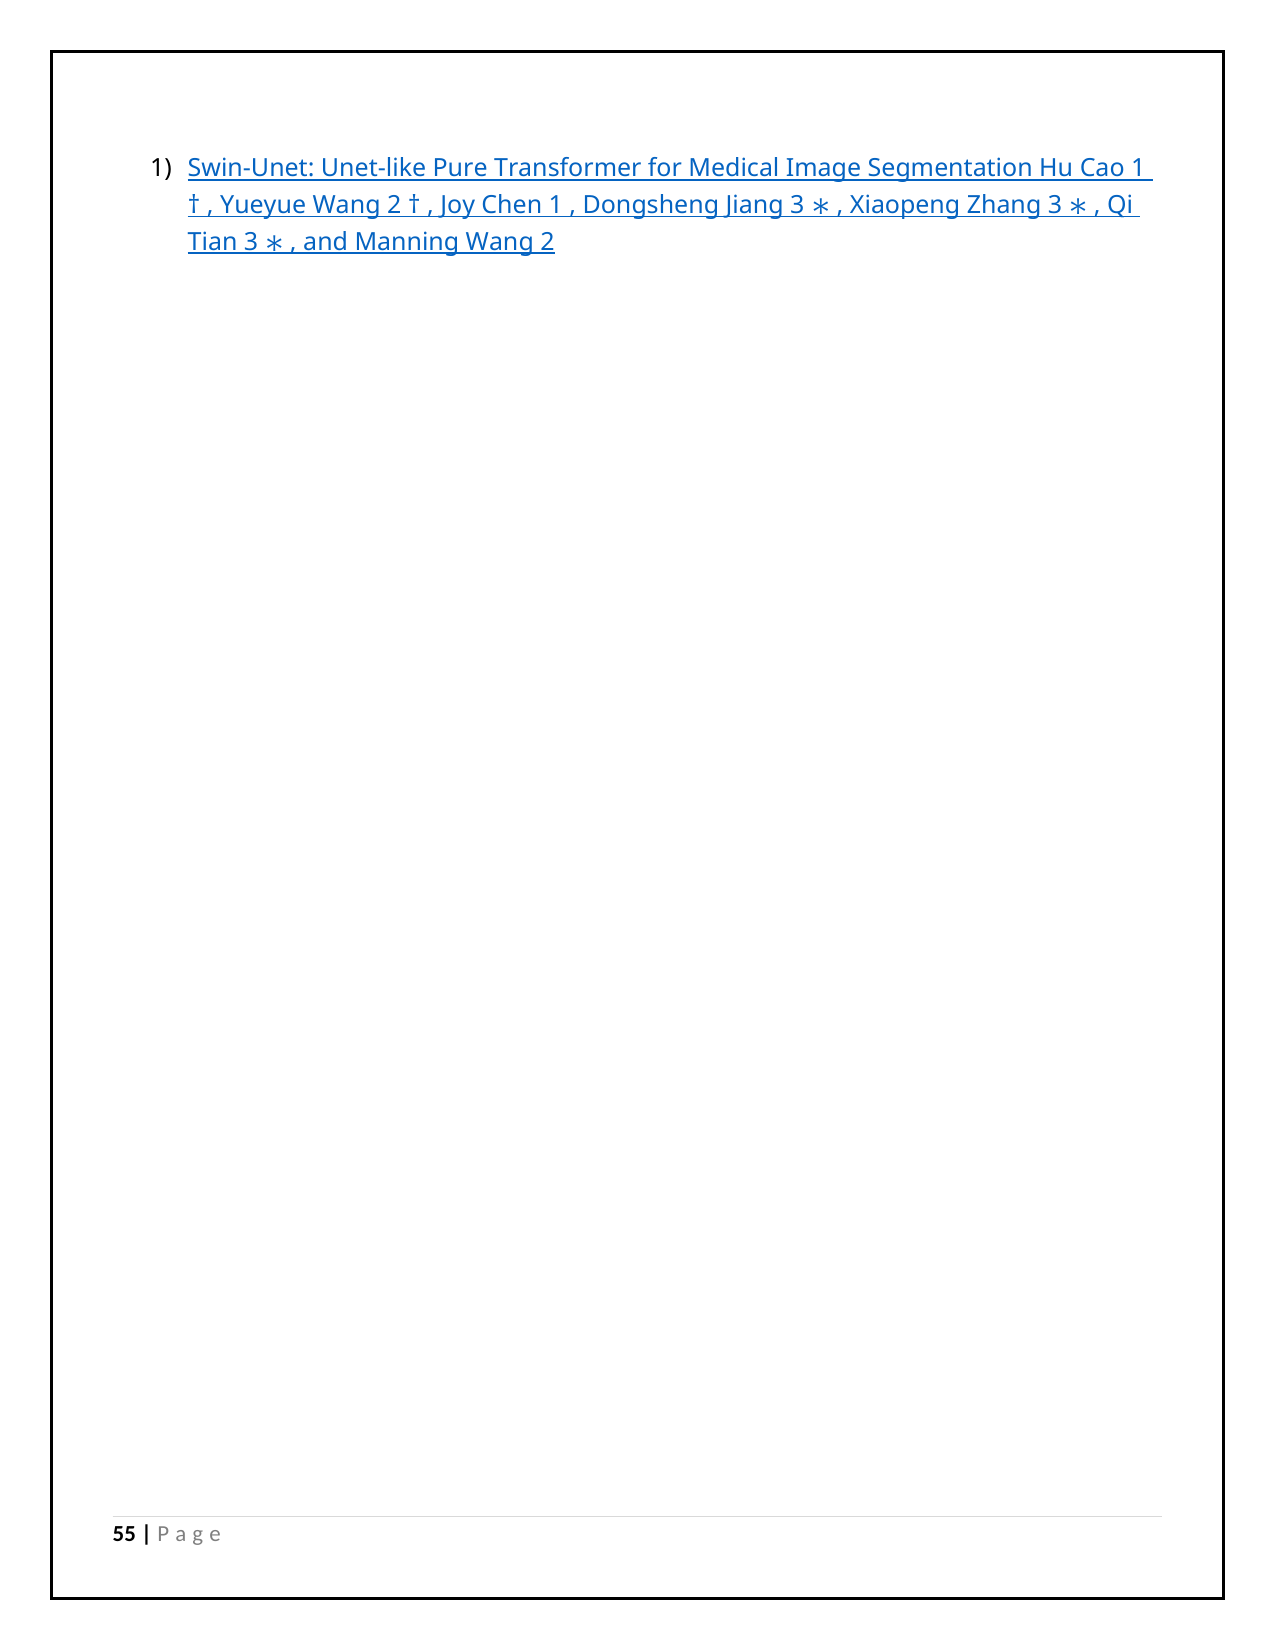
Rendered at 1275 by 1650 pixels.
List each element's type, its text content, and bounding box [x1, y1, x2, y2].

list Swin-Unet: Unet-like Pure Transformer for Medical Image Segmentation Hu Cao 1 † , Yueyue Wang 2 † , Joy Chen 1 , Dongsheng Jiang 3 ∗ , Xiaopeng Zhang 3 ∗ , Qi Tian 3 ∗ , and Manning Wang 2 [150, 150, 1162, 258]
